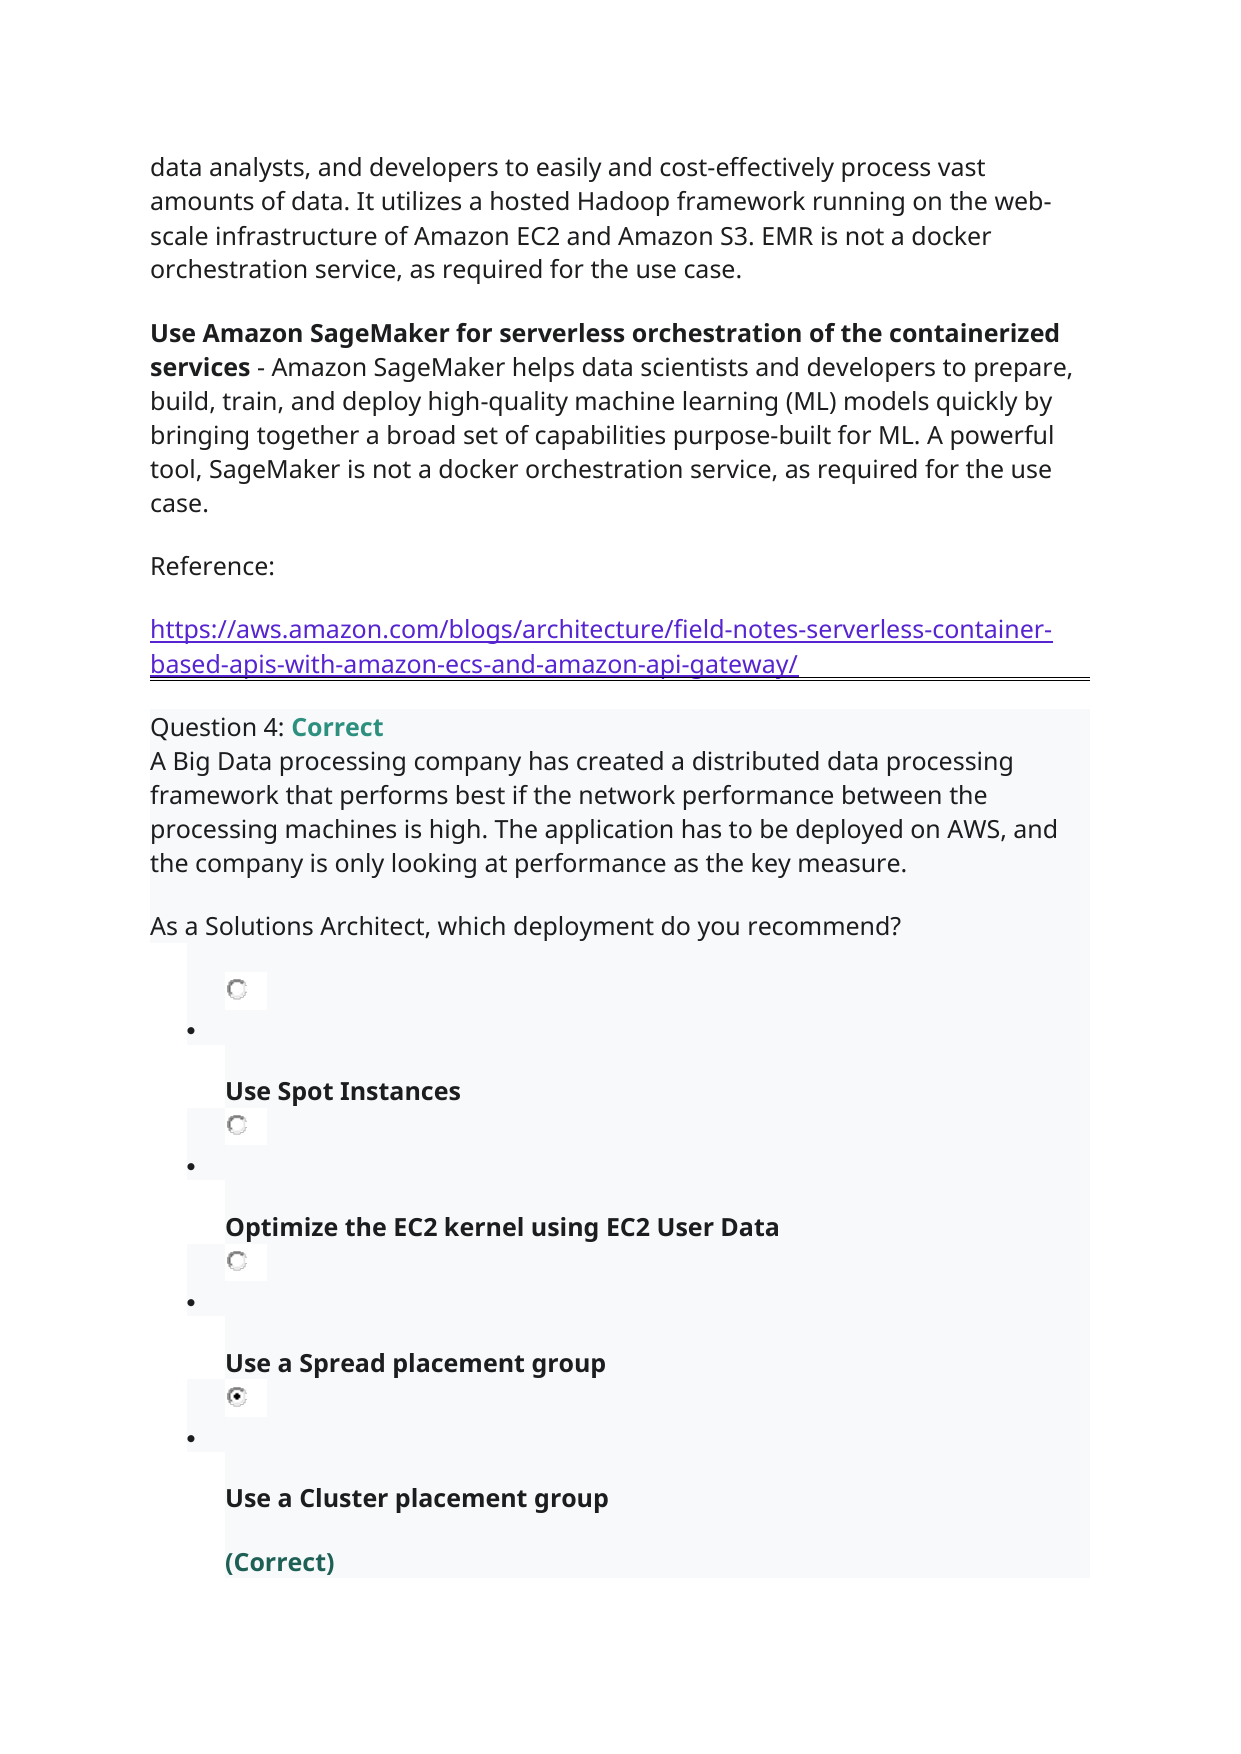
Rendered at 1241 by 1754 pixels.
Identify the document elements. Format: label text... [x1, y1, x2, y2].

text Use Amazon SageMaker for serverless orchestration of the containerized services - Amazon SageMaker helps data scientists and developers to prepare, build, train, and deploy high-quality machine learning (ML) models quickly by bringing together a broad set of capabilities purpose-built for ML. A powerful tool, SageMaker is not a docker orchestration service, as required for the use case. [150, 315, 1090, 520]
text Use a Cluster placement group [225, 1481, 1090, 1515]
text A Big Data processing company has created a distributed data processing framework that performs best if the network performance between the processing machines is high. The application has to be deployed on AWS, and the company is only looking at performance as the key measure. [150, 743, 1090, 880]
text Use a Spread placement group [225, 1345, 1090, 1379]
text Optimize the EC2 kernel using EC2 User Data [225, 1209, 1090, 1244]
text Reference: [150, 549, 1090, 583]
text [150, 150, 1090, 286]
text As a Solutions Architect, which deployment do you recommend? [150, 909, 1090, 943]
text Question 4: Correct [150, 709, 1090, 743]
text Use Spot Instances [225, 1074, 1090, 1108]
text https://aws.amazon.com/blogs/architecture/field-notes-serverless-container-based-apis-with-amazon-ecs-and-amazon-api-gateway/ [150, 612, 1090, 677]
text (Correct) [225, 1544, 1090, 1578]
